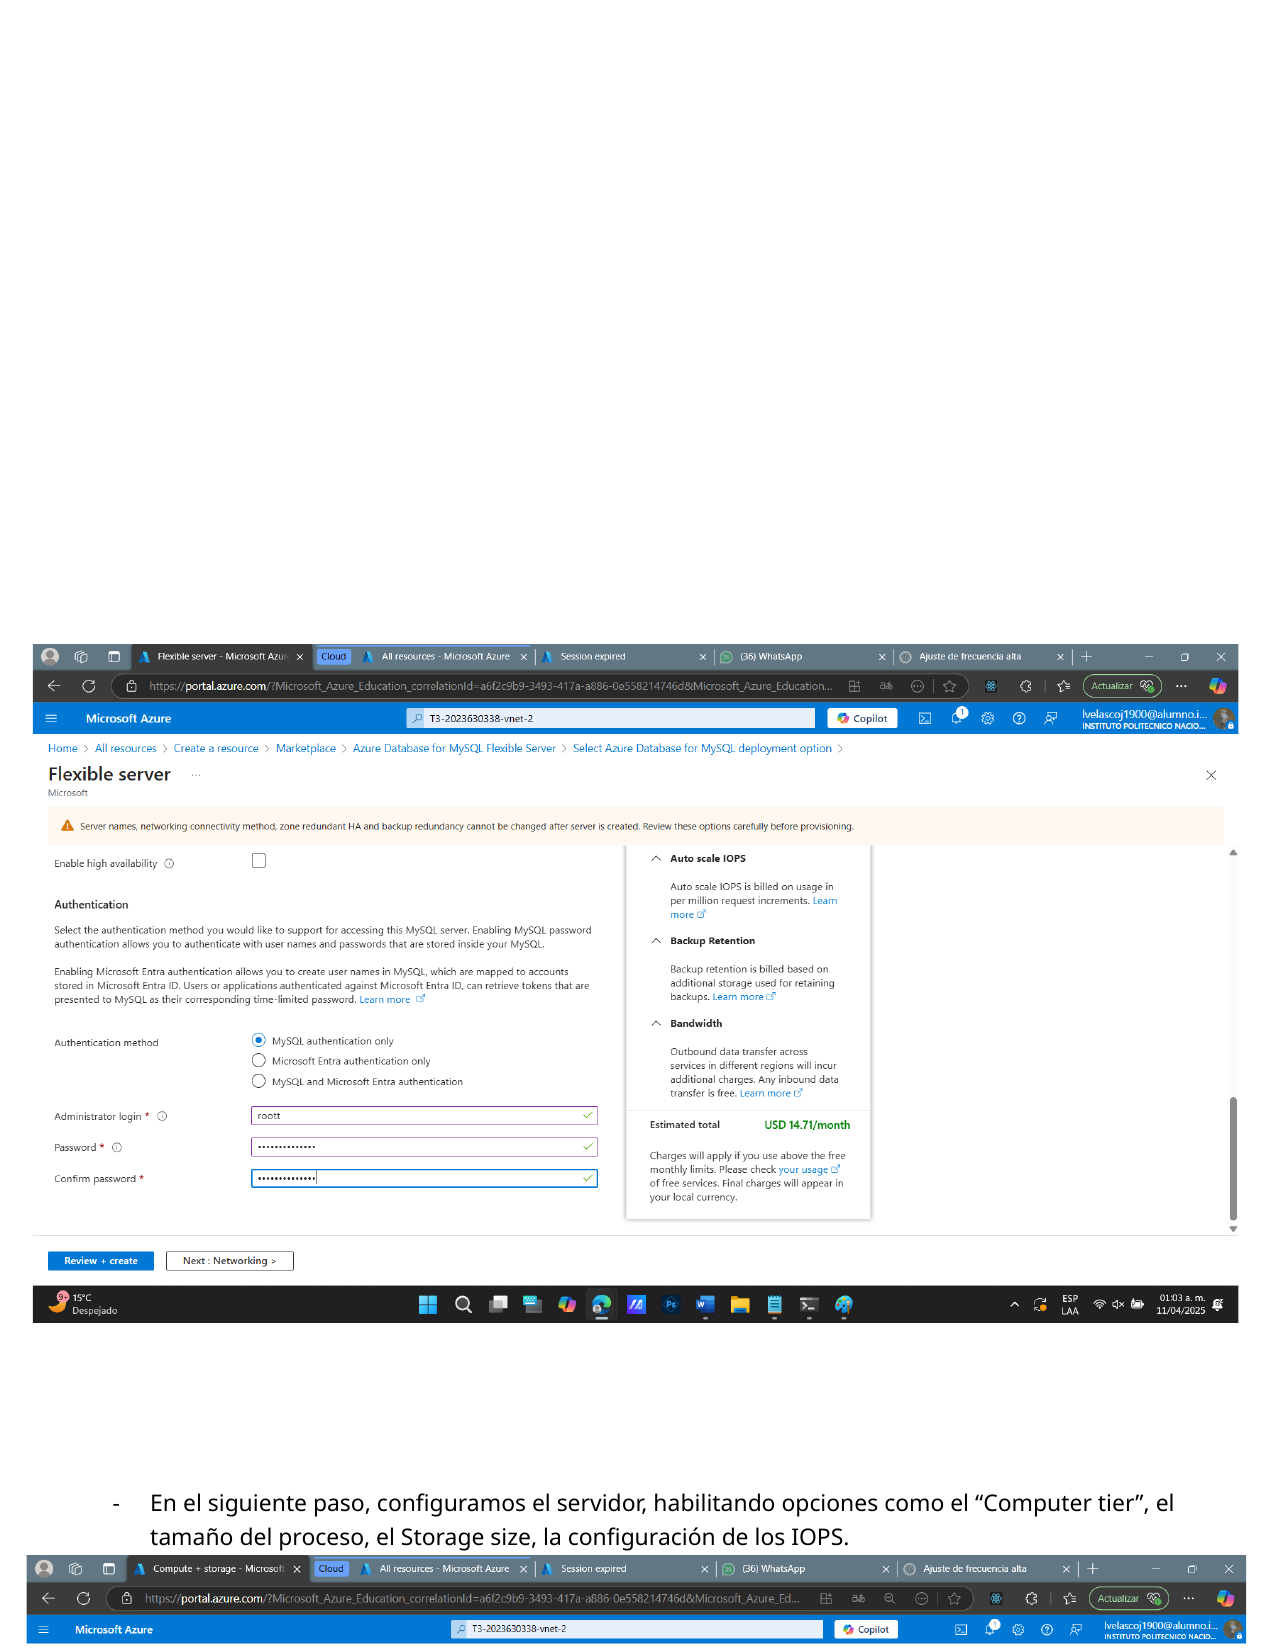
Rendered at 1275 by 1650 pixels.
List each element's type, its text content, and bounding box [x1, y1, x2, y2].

picture [32, 644, 1239, 1323]
list En el siguiente paso, configuramos el servidor, habilitando opciones como el “Computer tier”, el tamaño del proceso, el Storage size, la configuración de los IOPS. [112, 1487, 1200, 1552]
picture [26, 1555, 1247, 1650]
